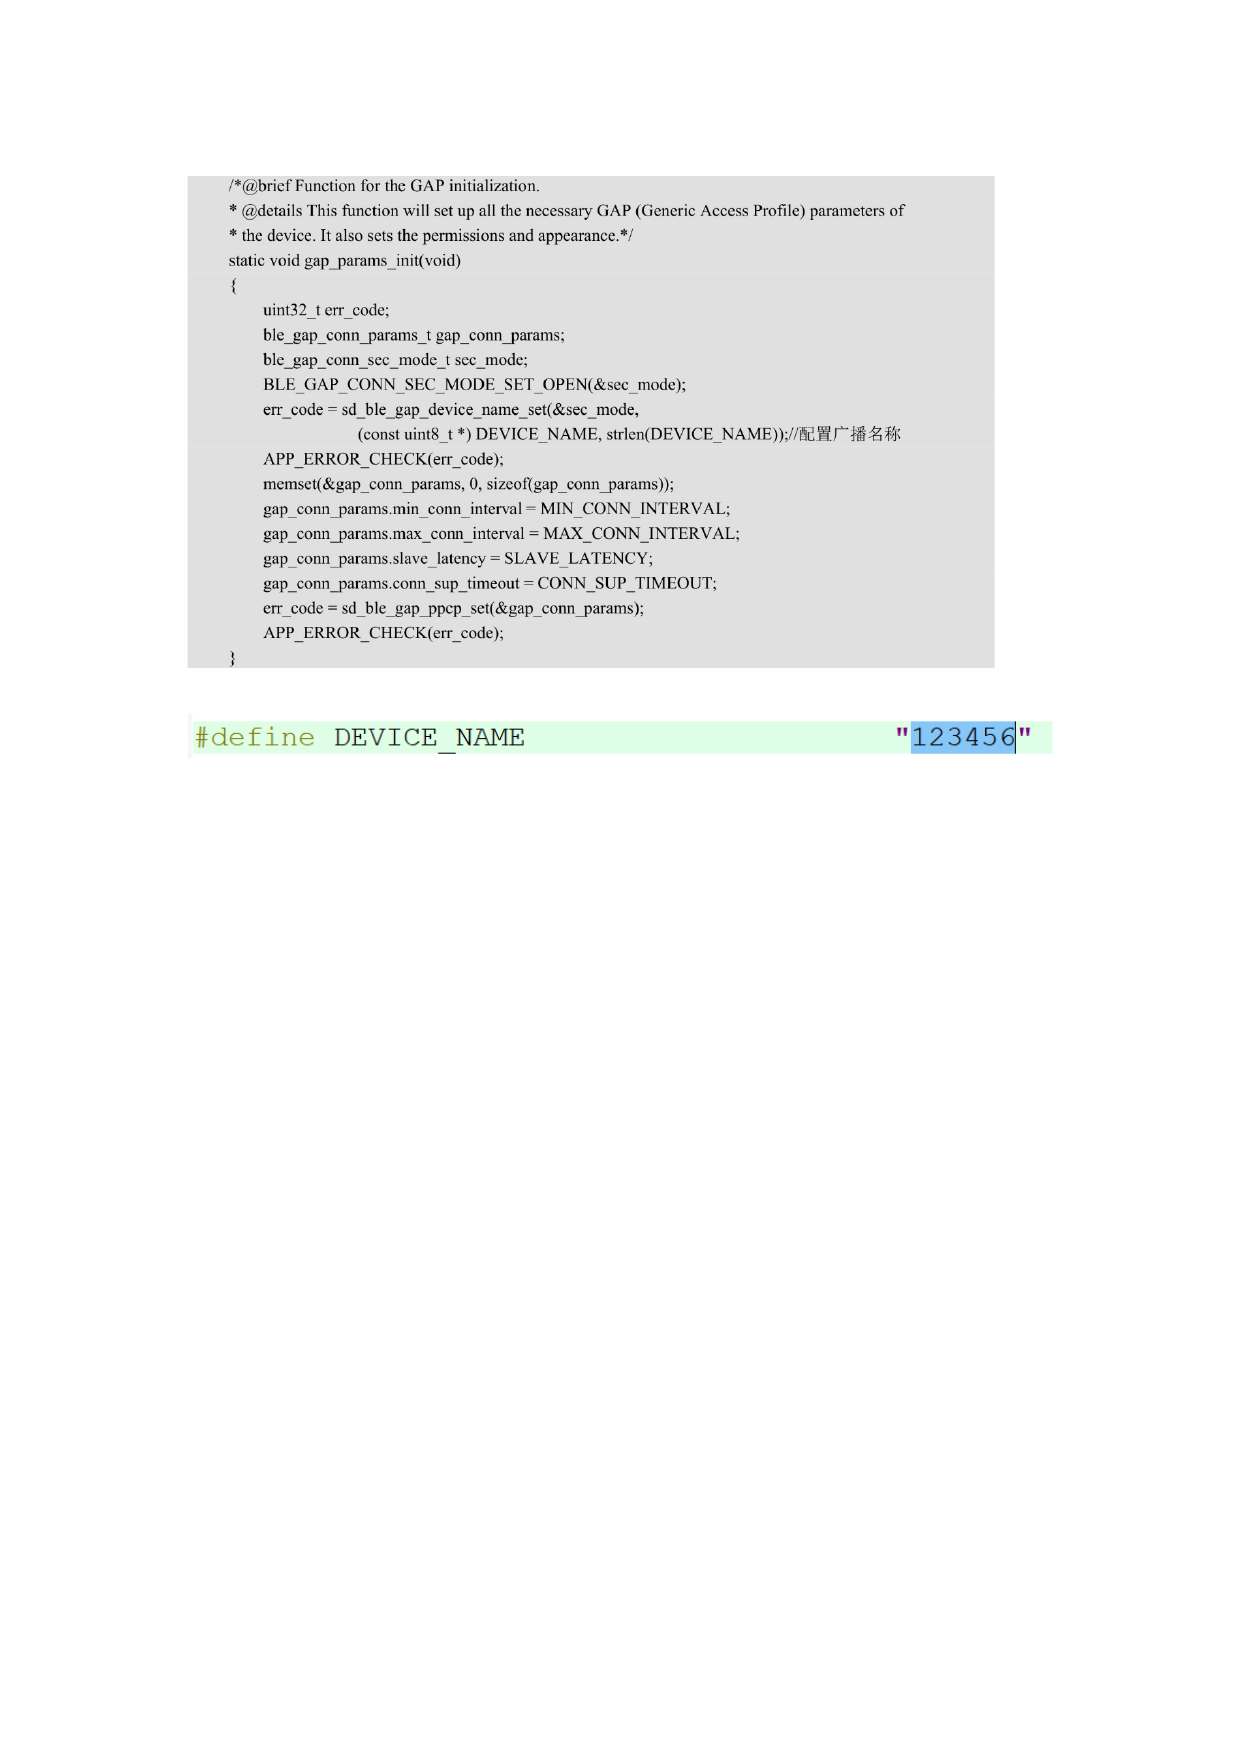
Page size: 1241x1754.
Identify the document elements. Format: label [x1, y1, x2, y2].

picture [187, 176, 995, 668]
picture [187, 713, 1053, 759]
